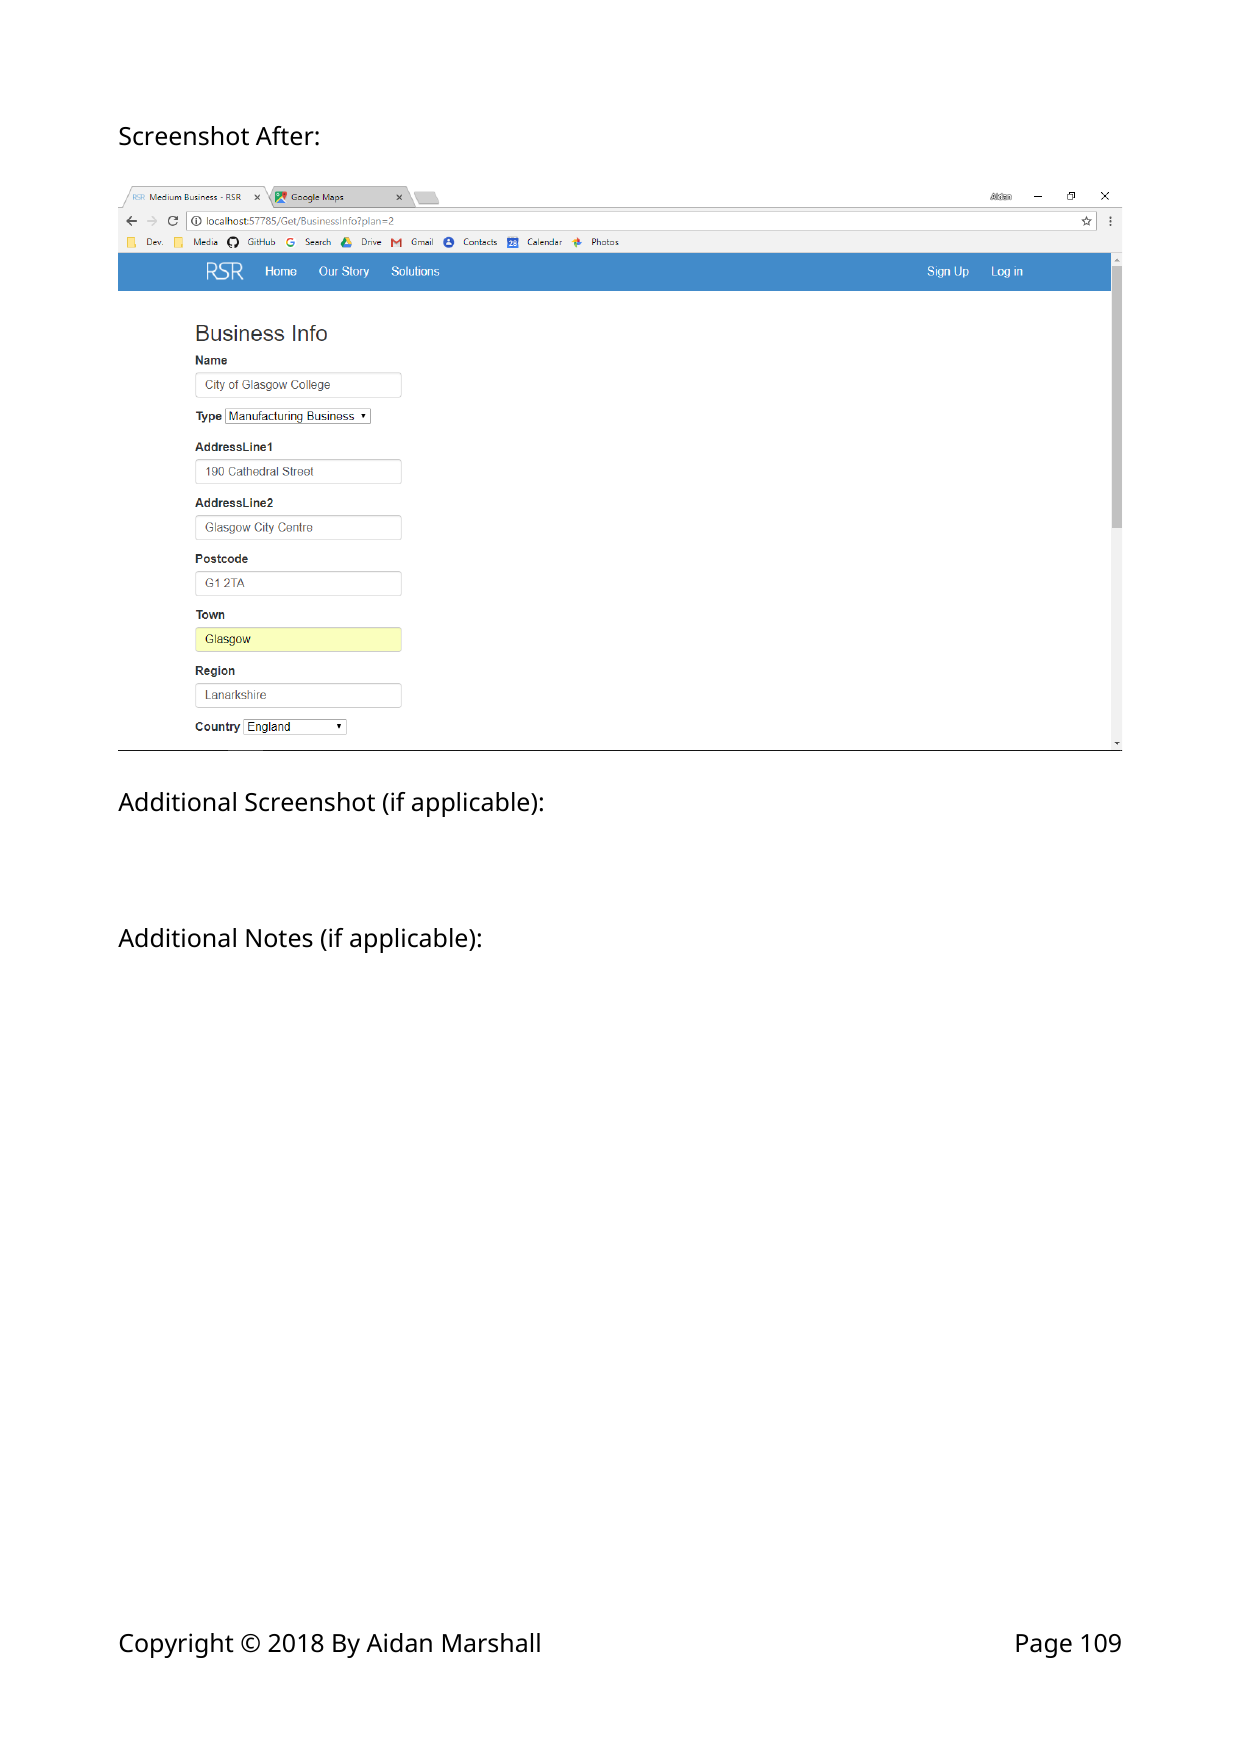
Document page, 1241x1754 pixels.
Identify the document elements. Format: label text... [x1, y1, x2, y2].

text Screenshot After: [118, 118, 1122, 152]
text Additional Screenshot (if applicable): [118, 785, 1122, 819]
text Additional Notes (if applicable): [118, 921, 1122, 955]
picture [118, 186, 1123, 751]
